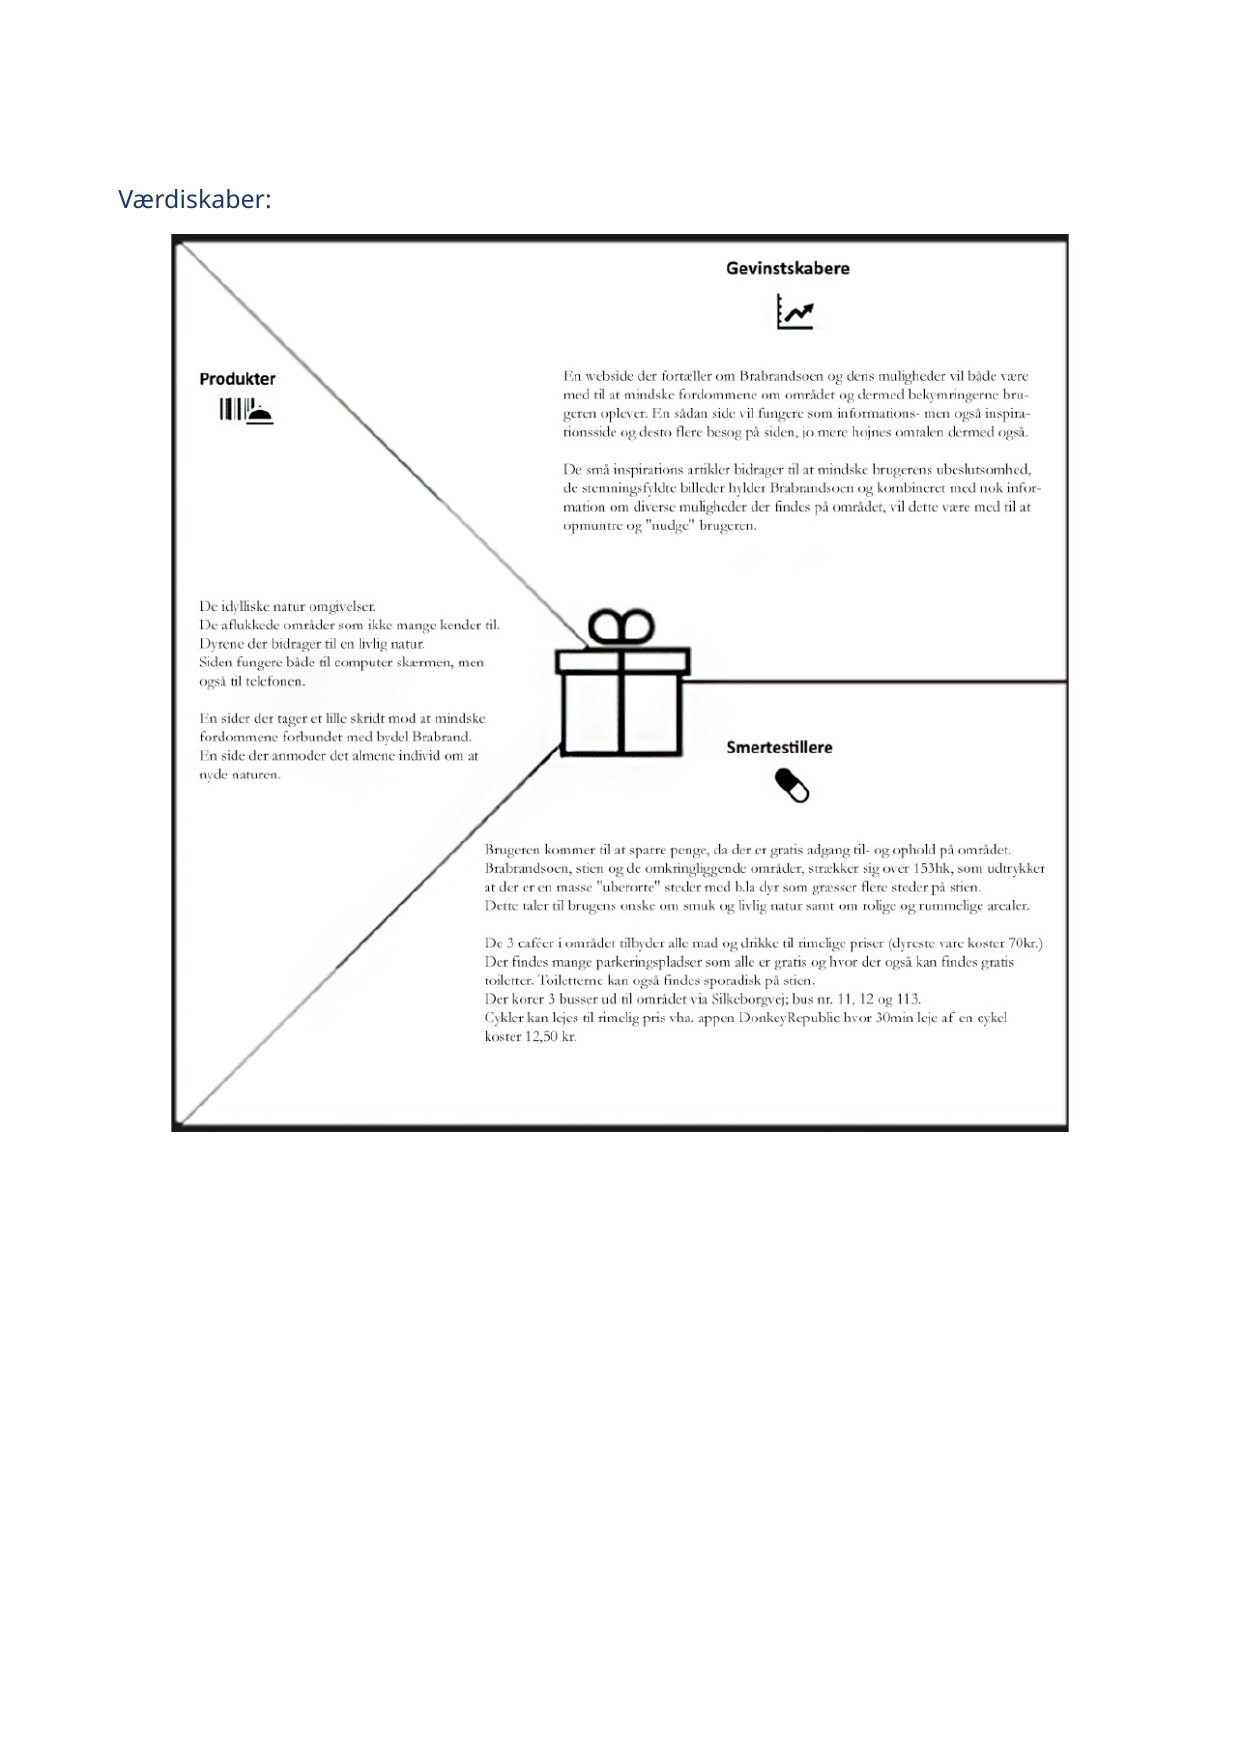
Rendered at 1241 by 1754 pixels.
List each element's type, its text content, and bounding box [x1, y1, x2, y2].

picture [171, 234, 1069, 1132]
subtitle Værdiskaber: [118, 181, 1122, 215]
